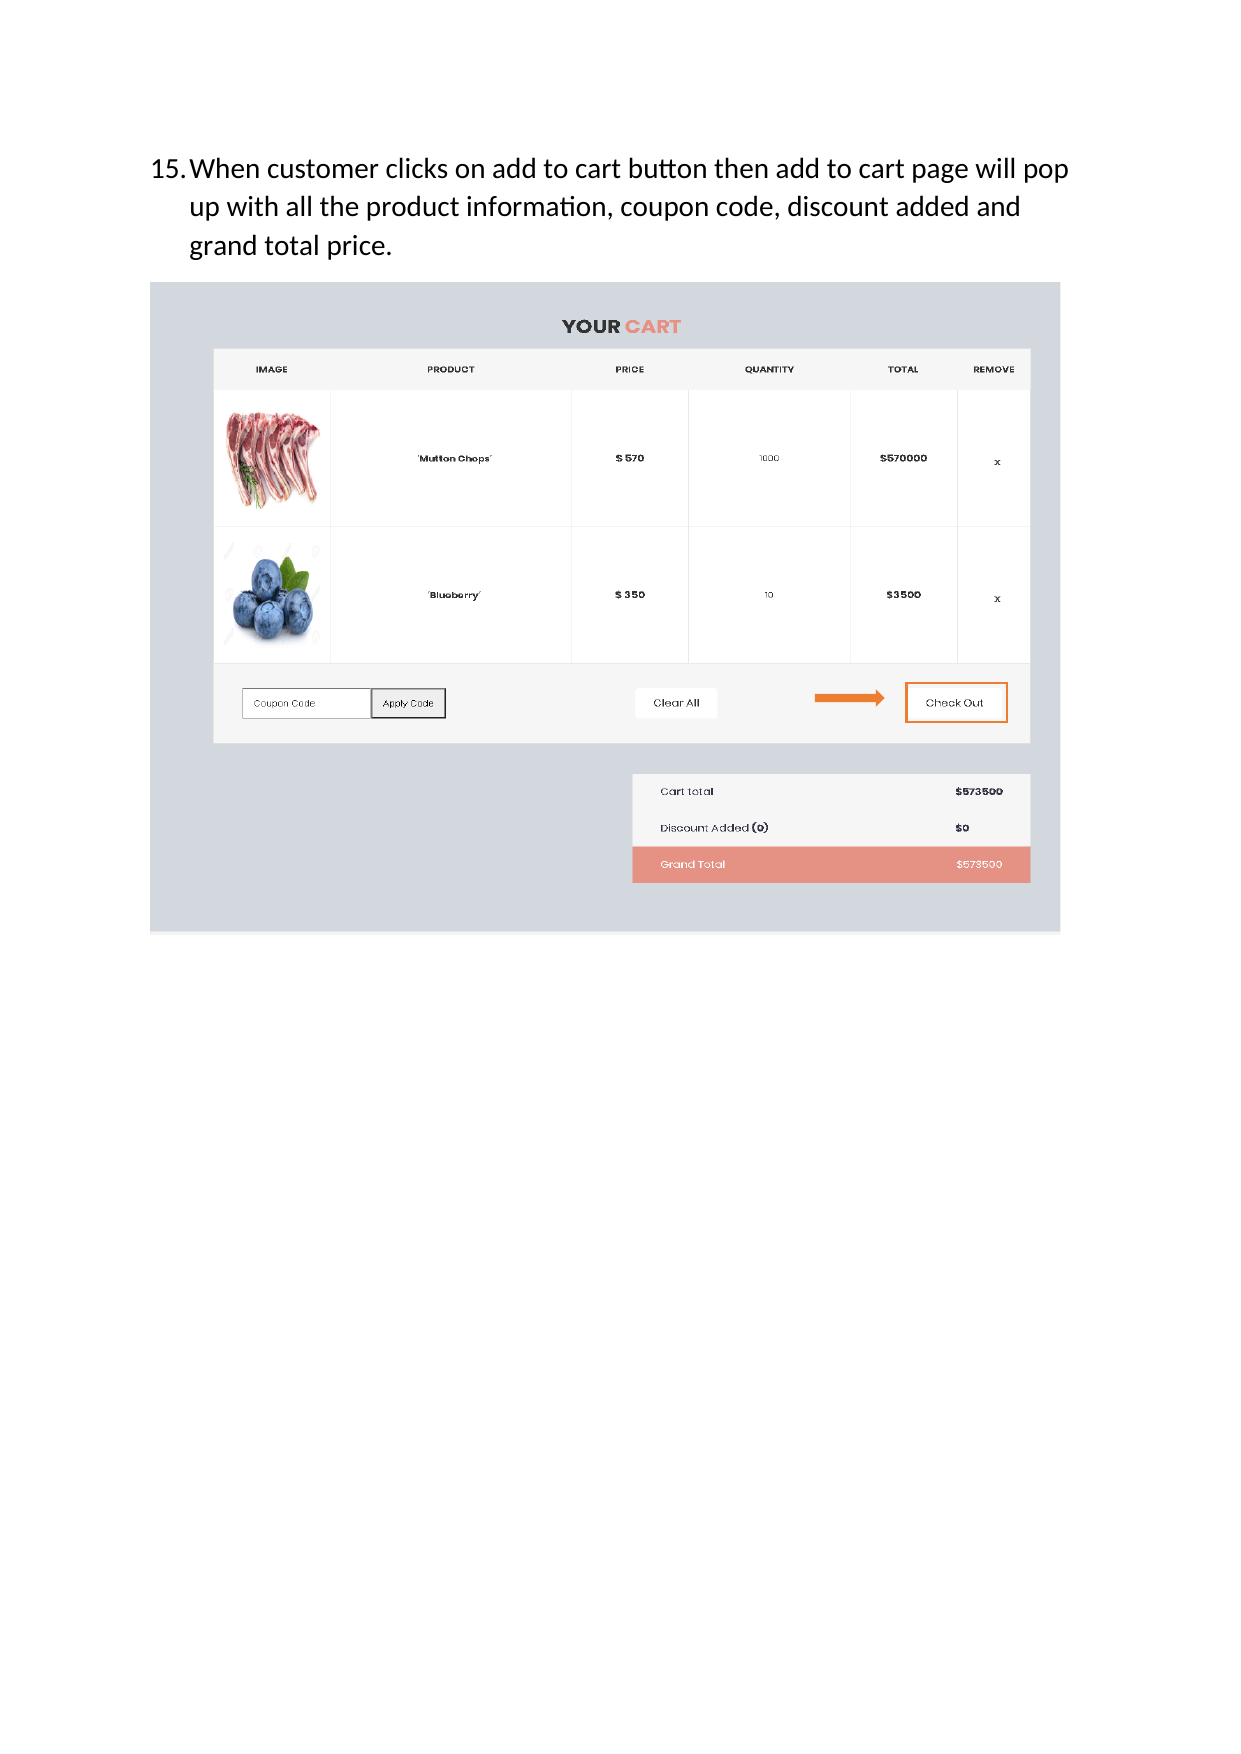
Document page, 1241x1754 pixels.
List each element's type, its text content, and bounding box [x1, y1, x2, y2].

list When customer clicks on add to cart button then add to cart page will pop up with all the product information, coupon code, discount added and grand total price. [150, 150, 1090, 262]
picture [150, 282, 1061, 935]
